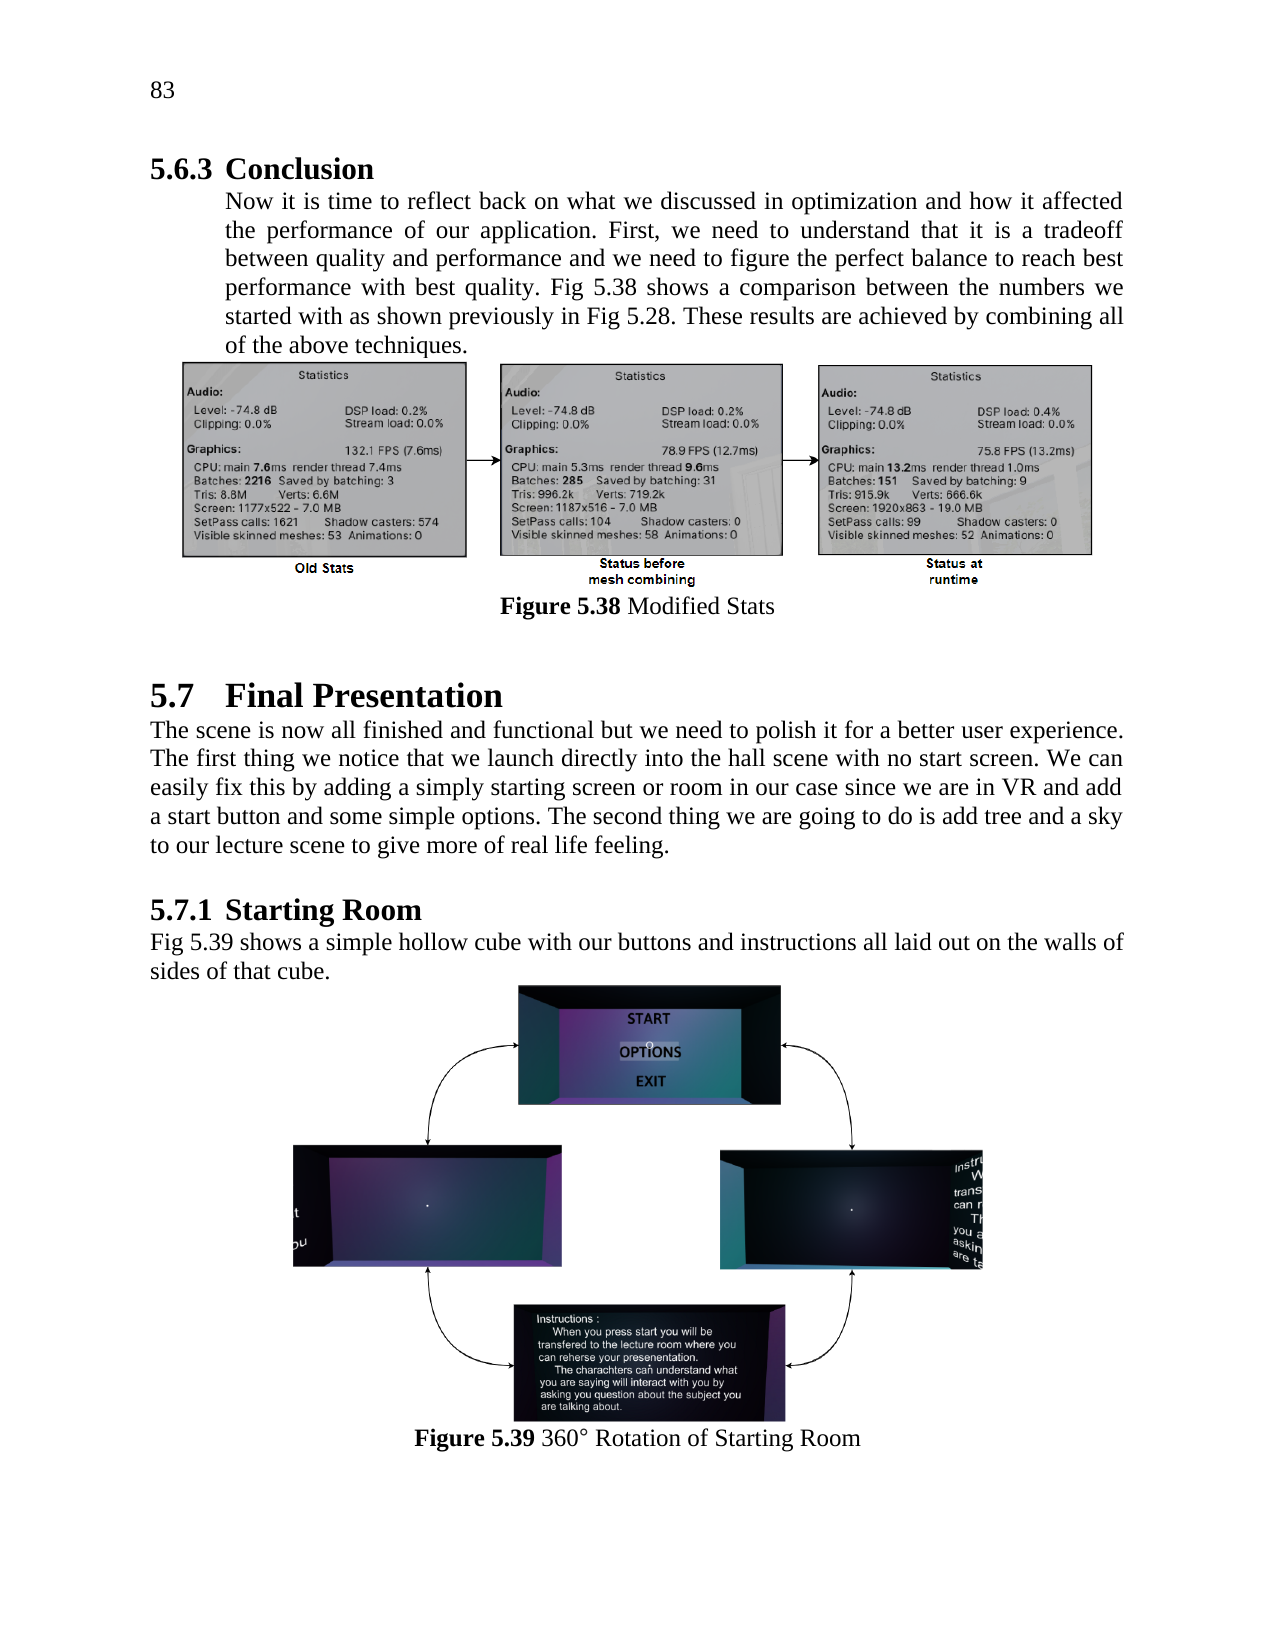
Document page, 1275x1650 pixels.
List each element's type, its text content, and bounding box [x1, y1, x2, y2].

text Fig 5.39 shows a simple hollow cube with our buttons and instructions all laid out on the walls of sides of that cube. [150, 927, 1125, 985]
text Figure 5.39 360° Rotation of Starting Room [589, 1423, 1125, 1452]
picture [292, 984, 983, 1423]
picture [179, 358, 1096, 592]
text The scene is now all finished and functional but we need to polish it for a better user experience. The first thing we notice that we launch directly into the hall scene with no start screen. We can easily fix this by adding a simply starting screen or room in our case since we are in VR and add a start button and some simple options. The second thing we are going to do is add tree and a sky to our lecture scene to give more of real life feeling. [150, 715, 1125, 858]
text Figure 5.38 Modified Stats [150, 591, 1125, 620]
subtitle 5.7.1 Starting Room [150, 891, 1125, 927]
subtitle 5.7 Final Presentation [150, 674, 1125, 715]
text Figure 5.39 360° Rotation of Starting Room [150, 1423, 579, 1452]
subtitle 5.6.3 Conclusion [150, 150, 1125, 186]
text Now it is time to reflect back on what we discussed in optimization and how it affected the performance of our application. First, we need to understand that it is a tradeoff between quality and performance and we need to figure the perfect balance to reach best performance with best quality. Fig 5.38 shows a comparison between the numbers we started with as shown previously in Fig 5.28. These results are achieved by combining all of the above techniques. [225, 186, 1125, 358]
